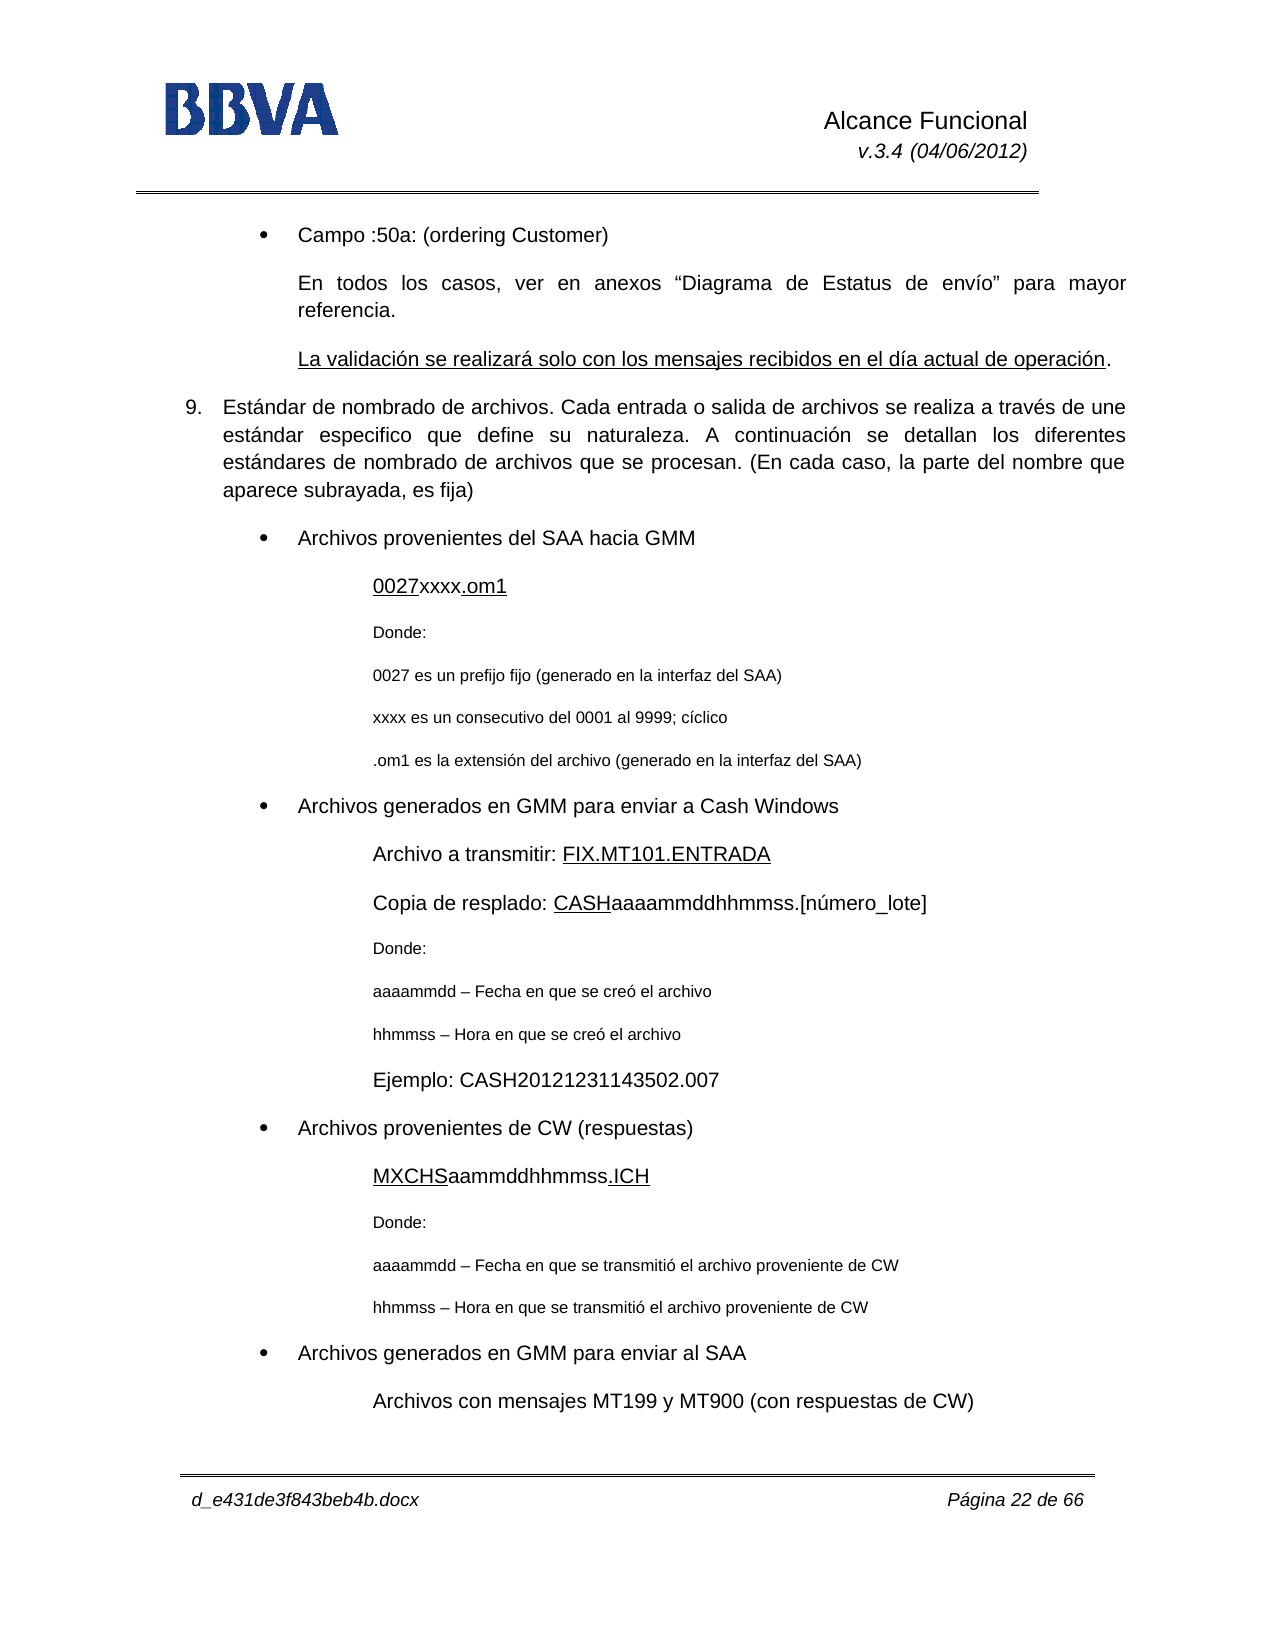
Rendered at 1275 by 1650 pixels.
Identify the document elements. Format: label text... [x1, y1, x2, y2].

text Ejemplo: CASH20121231143502.007 [373, 1067, 1127, 1091]
text aaaammdd – Fecha en que se creó el archivo [373, 982, 1127, 1001]
picture [165, 83, 339, 135]
text Donde: [373, 1212, 1127, 1232]
text Donde: [373, 623, 1127, 642]
text En todos los casos, ver en anexos “Diagrama de Estatus de envío” para mayor referencia. [298, 271, 1127, 322]
list Archivos provenientes de CW (respuestas) [260, 1116, 1127, 1140]
text Copia de resplado: CASHaaaammddhhmmss.[número_lote] [373, 891, 1127, 914]
text hhmmss – Hora en que se creó el archivo [373, 1024, 1127, 1044]
text aaaammdd – Fecha en que se transmitió el archivo proveniente de CW [373, 1255, 1127, 1274]
text MXCHSaammddhhmmss.ICH [373, 1164, 1127, 1188]
text Archivos con mensajes MT199 y MT900 (con respuestas de CW) [373, 1389, 1127, 1413]
list Estándar de nombrado de archivos. Cada entrada o salida de archivos se realiza a través de une estándar especifico que define su naturaleza. A continuación se detallan los diferentes estándares de nombrado de archivos que se procesan. (En cada caso, la parte del nombre que aparece subrayada, es fija) [185, 395, 1127, 501]
text 0027 es un prefijo fijo (generado en la interfaz del SAA) [373, 665, 1127, 684]
text .om1 es la extensión del archivo (generado en la interfaz del SAA) [373, 751, 1127, 770]
text Archivo a transmitir: FIX.MT101.ENTRADA [373, 842, 1127, 866]
list Campo :50a: (ordering Customer) [260, 222, 1127, 246]
text 0027xxxx.om1 [373, 574, 1127, 598]
text La validación se realizará solo con los mensajes recibidos en el día actual de operación. [298, 347, 1127, 371]
list Archivos generados en GMM para enviar a Cash Windows [260, 794, 1127, 818]
text hhmmss – Hora en que se transmitió el archivo proveniente de CW [373, 1298, 1127, 1317]
list Archivos generados en GMM para enviar al SAA [260, 1341, 1127, 1365]
text xxxx es un consecutivo del 0001 al 9999; cíclico [373, 708, 1127, 727]
list Archivos provenientes del SAA hacia GMM [260, 526, 1127, 550]
text Donde: [373, 939, 1127, 958]
